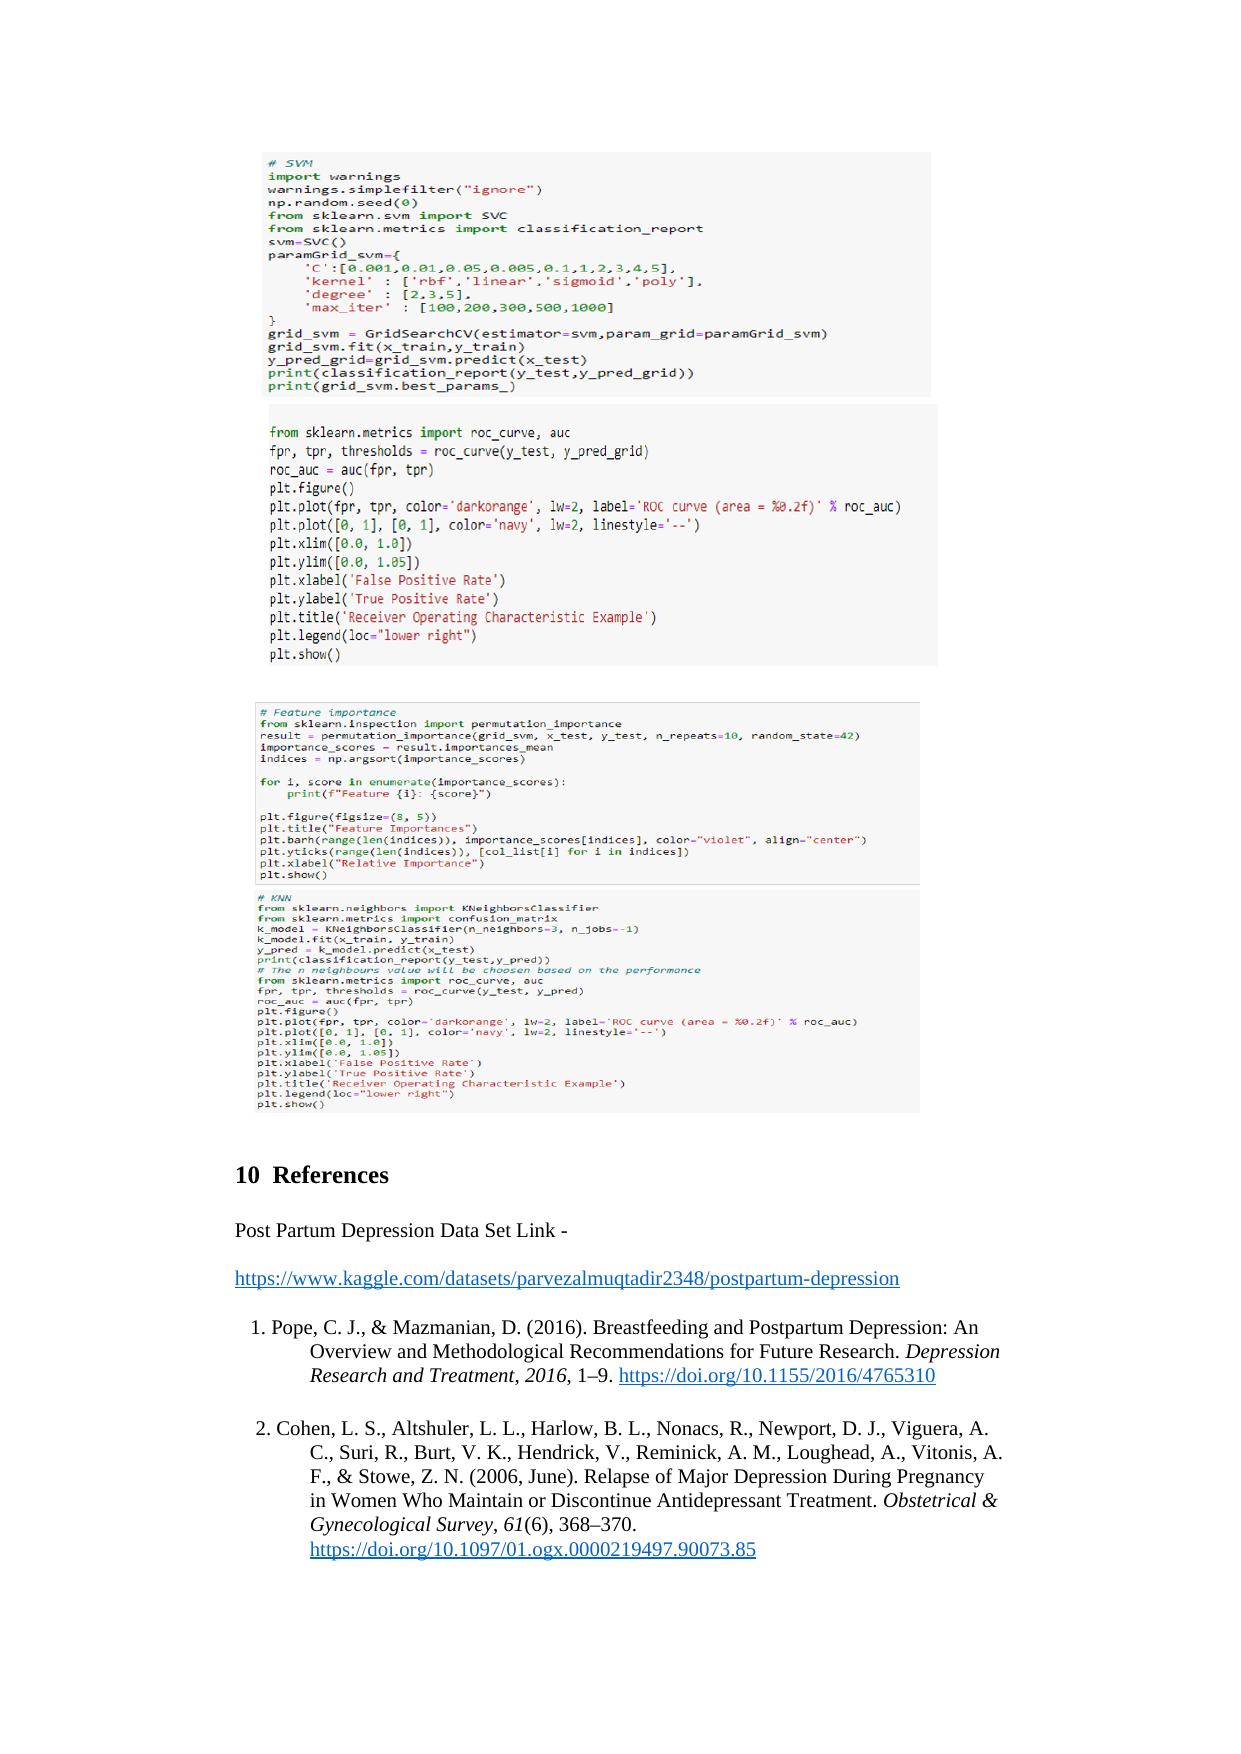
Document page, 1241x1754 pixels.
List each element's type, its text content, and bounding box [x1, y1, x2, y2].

text https://www.kaggle.com/datasets/parvezalmuqtadir2348/postpartum-depression [234, 1266, 1006, 1290]
picture [247, 694, 920, 1118]
text Post Partum Depression Data Set Link - [234, 1218, 1006, 1242]
text 2. Cohen, L. S., Altshuler, L. L., Harlow, B. L., Nonacs, R., Newport, D. J., Viguera, A. C., Suri, R., Burt, V. K., Hendrick, V., Reminick, A. M., Loughead, A., Vitonis, A. F., & Stowe, Z. N. (2006, June). Relapse of Major Depression During Pregnancy in Women Who Maintain or Discontinue Antidepressant Treatment. Obstetrical & Gynecological Survey, 61(6), 368–370. https://doi.org/10.1097/01.ogx.0000219497.90073.85 [234, 1416, 1006, 1561]
subtitle References [235, 1160, 1090, 1189]
text 1. Pope, C. J., & Mazmanian, D. (2016). Breastfeeding and Postpartum Depression: An Overview and Methodological Recommendations for Future Research. Depression Research and Treatment, 2016, 1–9. https://doi.org/10.1155/2016/4765310 [234, 1315, 1006, 1387]
picture [259, 150, 941, 666]
